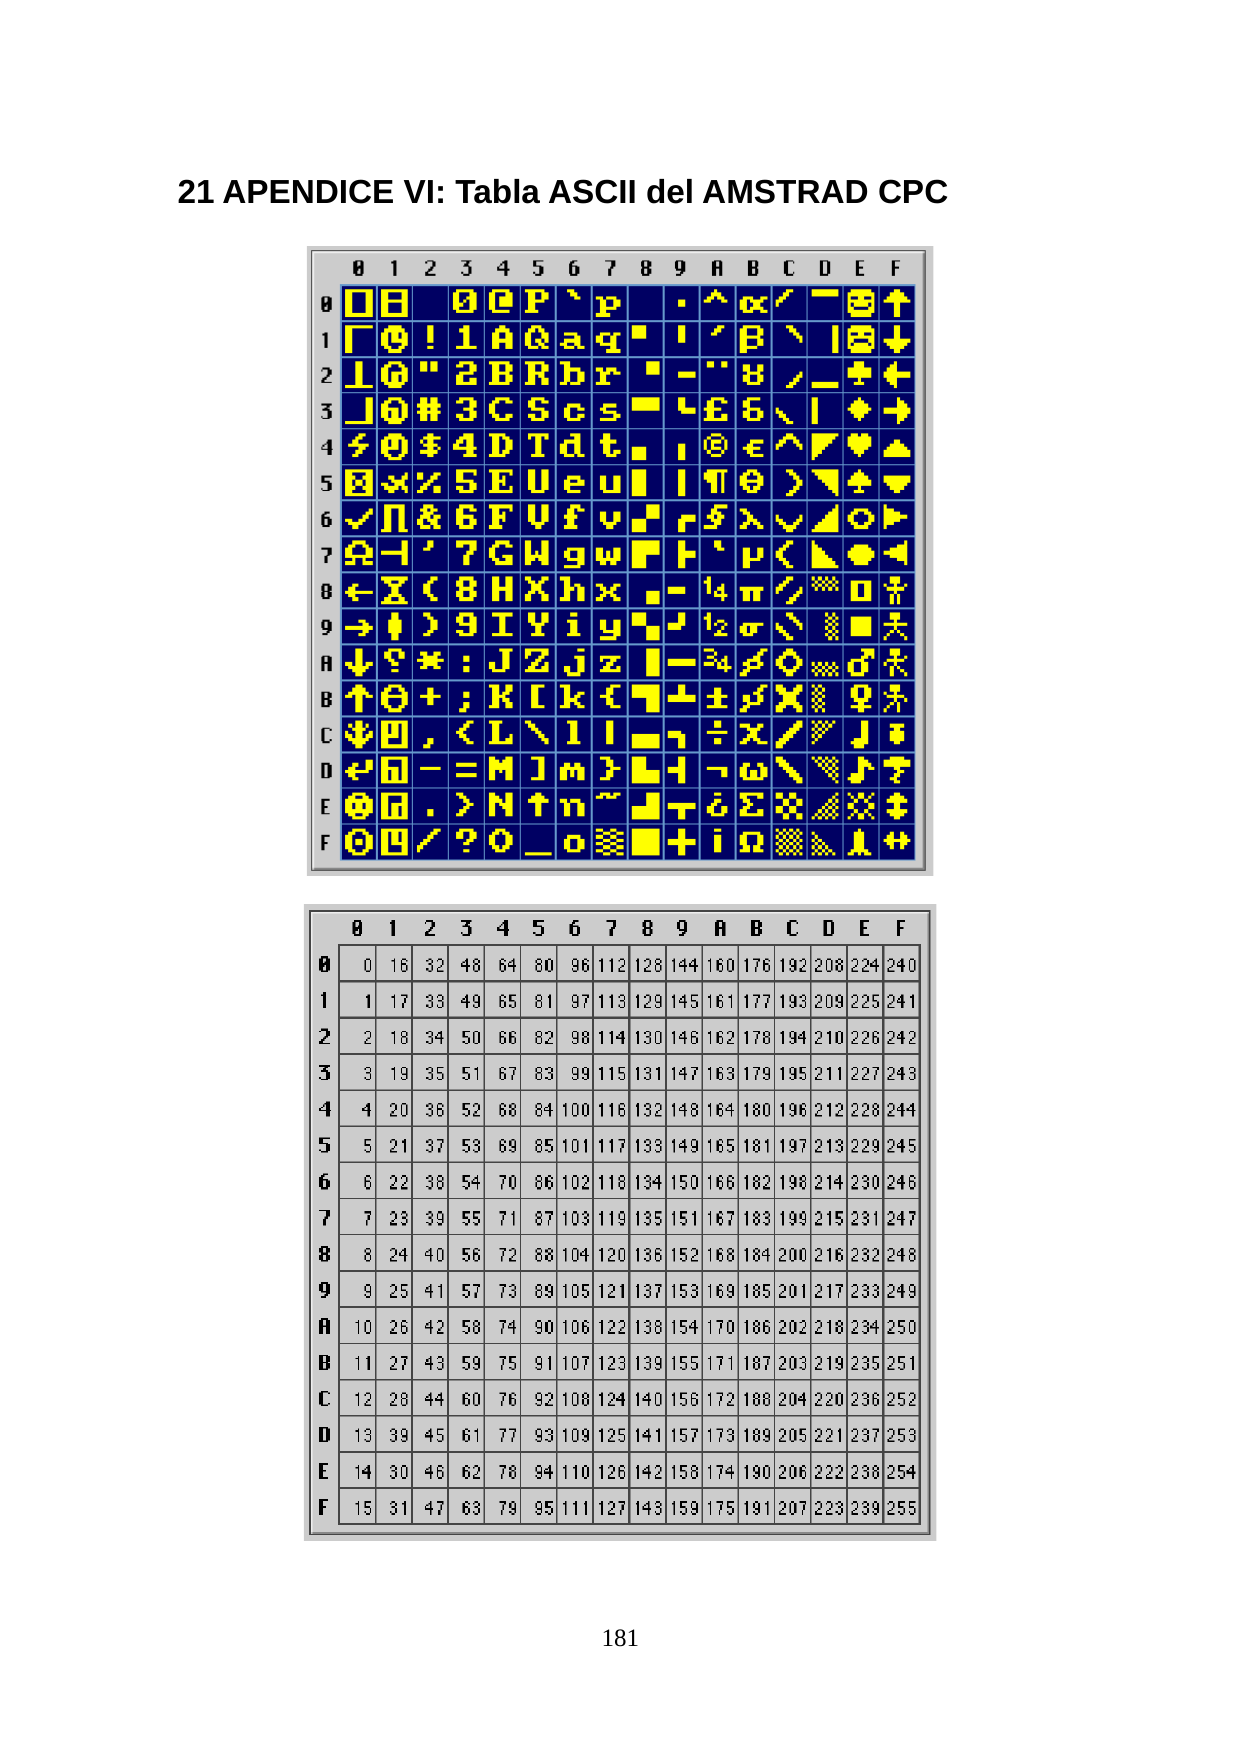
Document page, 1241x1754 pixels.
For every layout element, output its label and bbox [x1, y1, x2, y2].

picture [306, 246, 934, 876]
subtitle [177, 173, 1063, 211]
picture [303, 904, 937, 1541]
